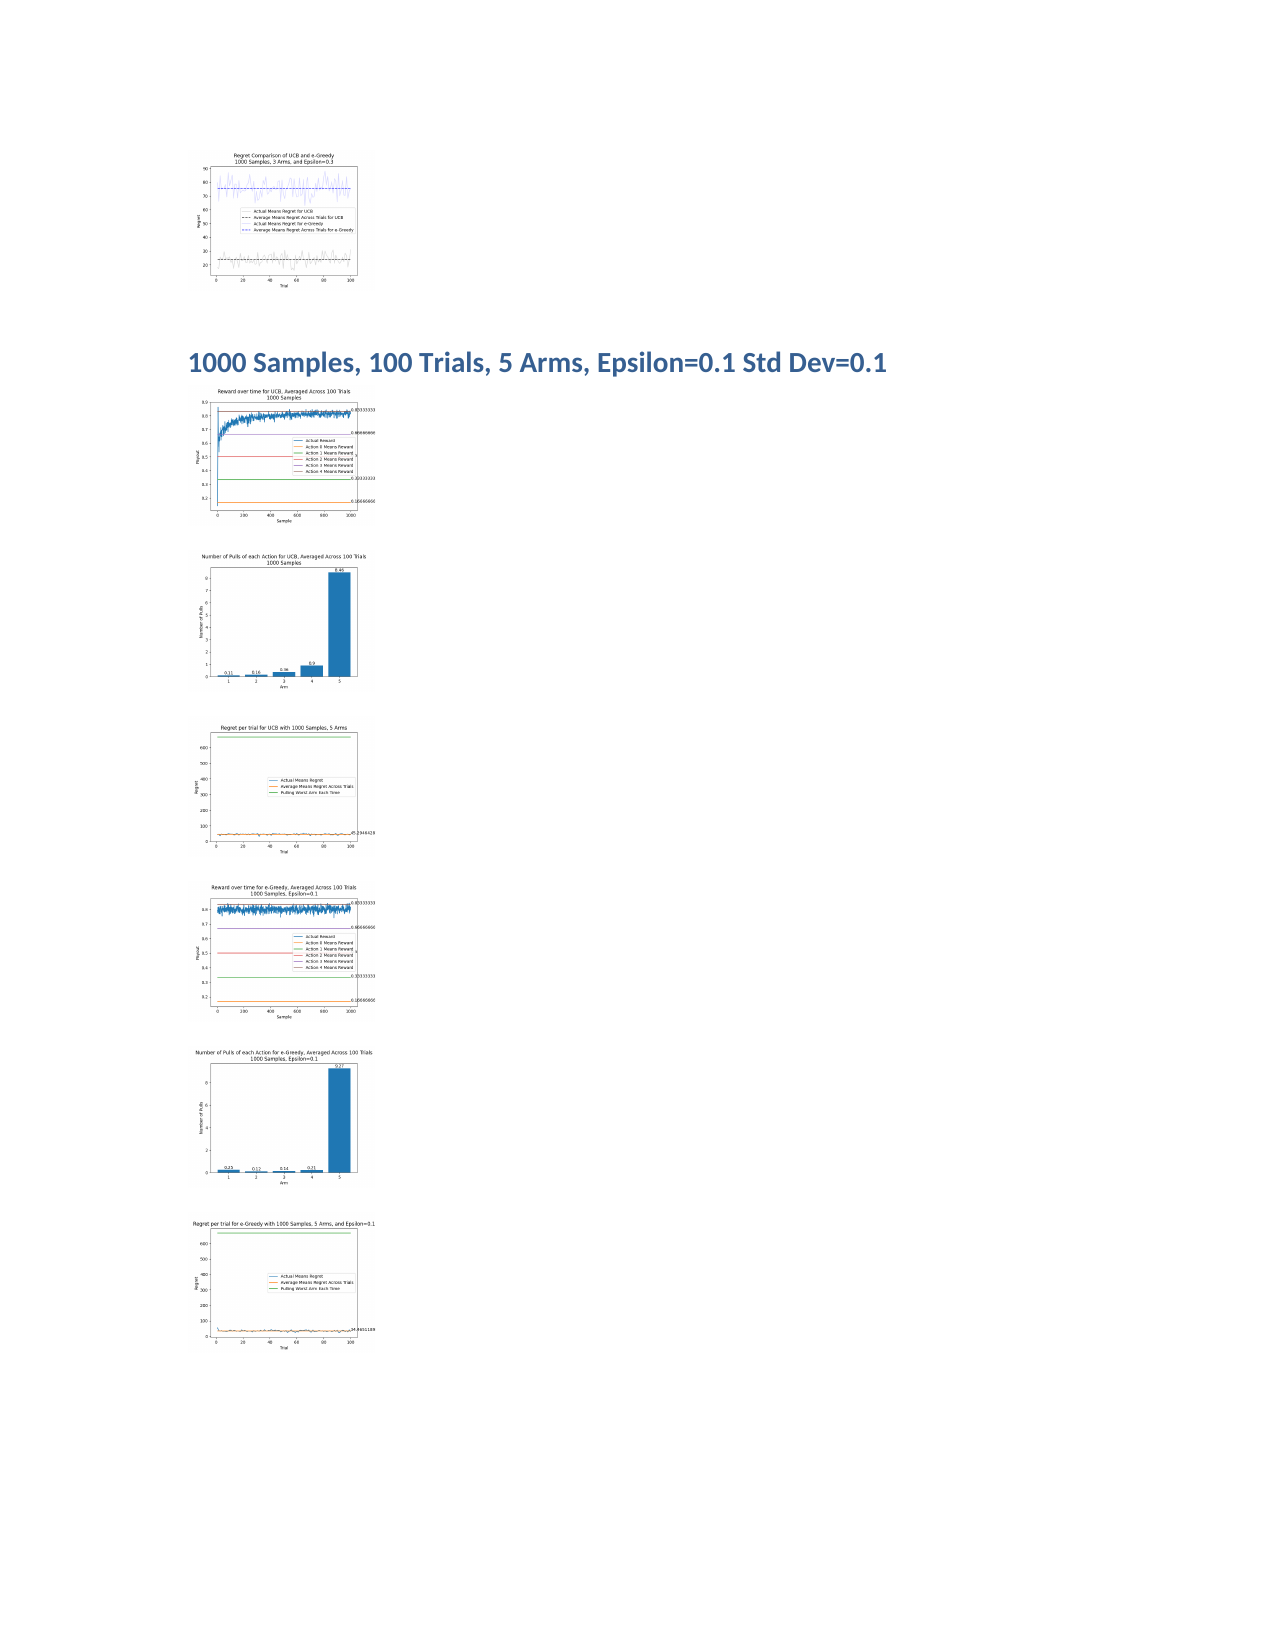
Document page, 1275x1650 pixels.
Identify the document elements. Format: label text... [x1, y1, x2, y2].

subtitle 1000 Samples, 100 Trials, 5 Arms, Epsilon=0.1 Std Dev=0.1 [187, 344, 1087, 380]
picture [187, 716, 375, 857]
picture [187, 881, 375, 1022]
picture [187, 1046, 375, 1188]
picture [187, 1212, 375, 1353]
picture [187, 150, 375, 291]
picture [187, 385, 375, 526]
picture [187, 550, 375, 692]
